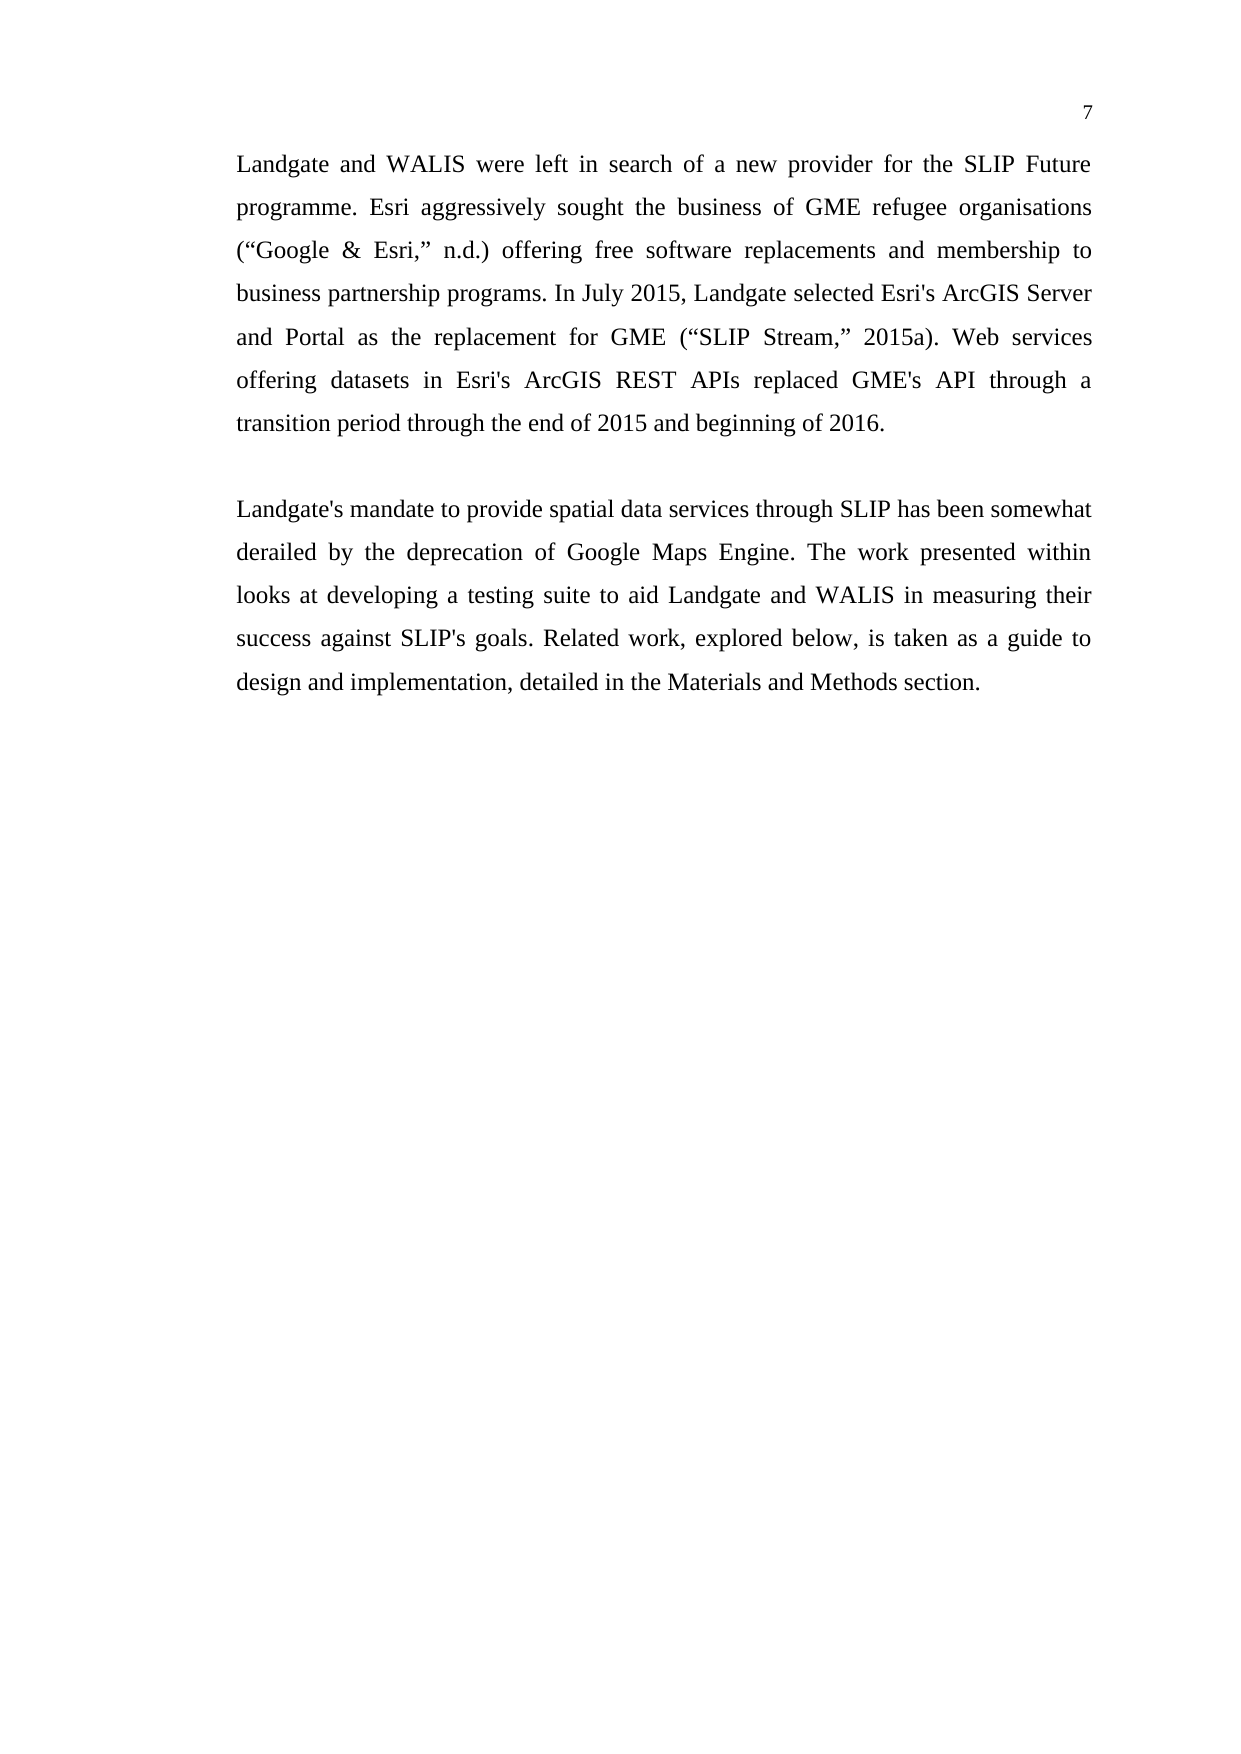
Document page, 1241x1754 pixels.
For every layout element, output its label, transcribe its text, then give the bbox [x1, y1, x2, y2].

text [236, 149, 1092, 437]
text Landgate's mandate to provide spatial data services through SLIP has been somewhat derailed by the deprecation of Google Maps Engine. The work presented within looks at developing a testing suite to aid Landgate and WALIS in measuring their success against SLIP's goals. Related work, explored below, is taken as a guide to design and implementation, detailed in the Materials and Methods section. [236, 494, 1092, 695]
